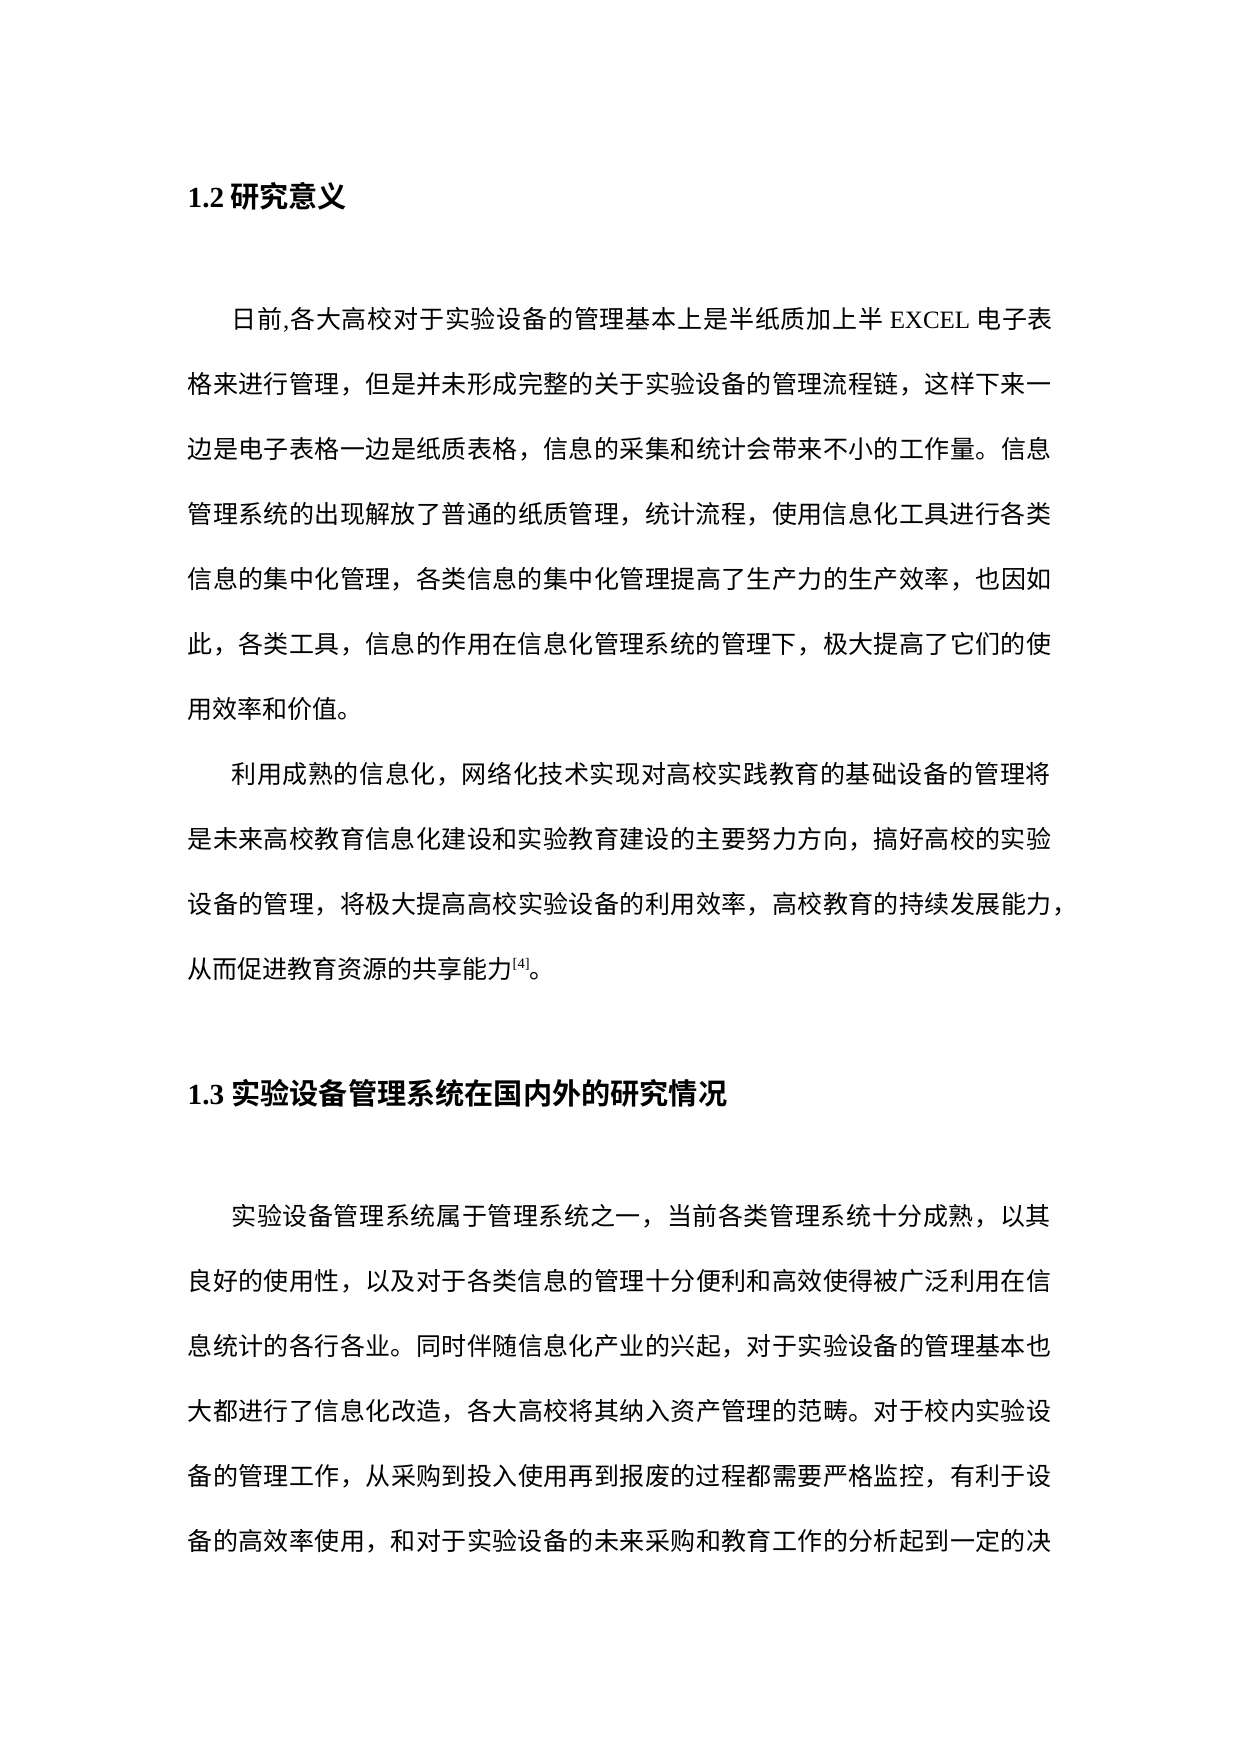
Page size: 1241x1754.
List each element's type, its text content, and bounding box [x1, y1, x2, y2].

text 利用成熟的信息化，网络化技术实现对高校实践教育的基础设备的管理将是未来高校教育信息化建设和实验教育建设的主要努力方向，搞好高校的实验设备的管理，将极大提高高校实验设备的利用效率，高校教育的持续发展能力，从而促进教育资源的共享能力[4]。 [187, 740, 1053, 1000]
subtitle 1.3 实验设备管理系统在国内外的研究情况 [187, 1059, 1053, 1124]
text 日前,各大高校对于实验设备的管理基本上是半纸质加上半EXCEL电子表格来进行管理，但是并未形成完整的关于实验设备的管理流程链，这样下来一边是电子表格一边是纸质表格，信息的采集和统计会带来不小的工作量。信息管理系统的出现解放了普通的纸质管理，统计流程，使用信息化工具进行各类信息的集中化管理，各类信息的集中化管理提高了生产力的生产效率，也因如此，各类工具，信息的作用在信息化管理系统的管理下，极大提高了它们的使用效率和价值。 [187, 285, 1053, 740]
subtitle 1.2研究意义 [187, 162, 1053, 227]
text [187, 1182, 1053, 1572]
